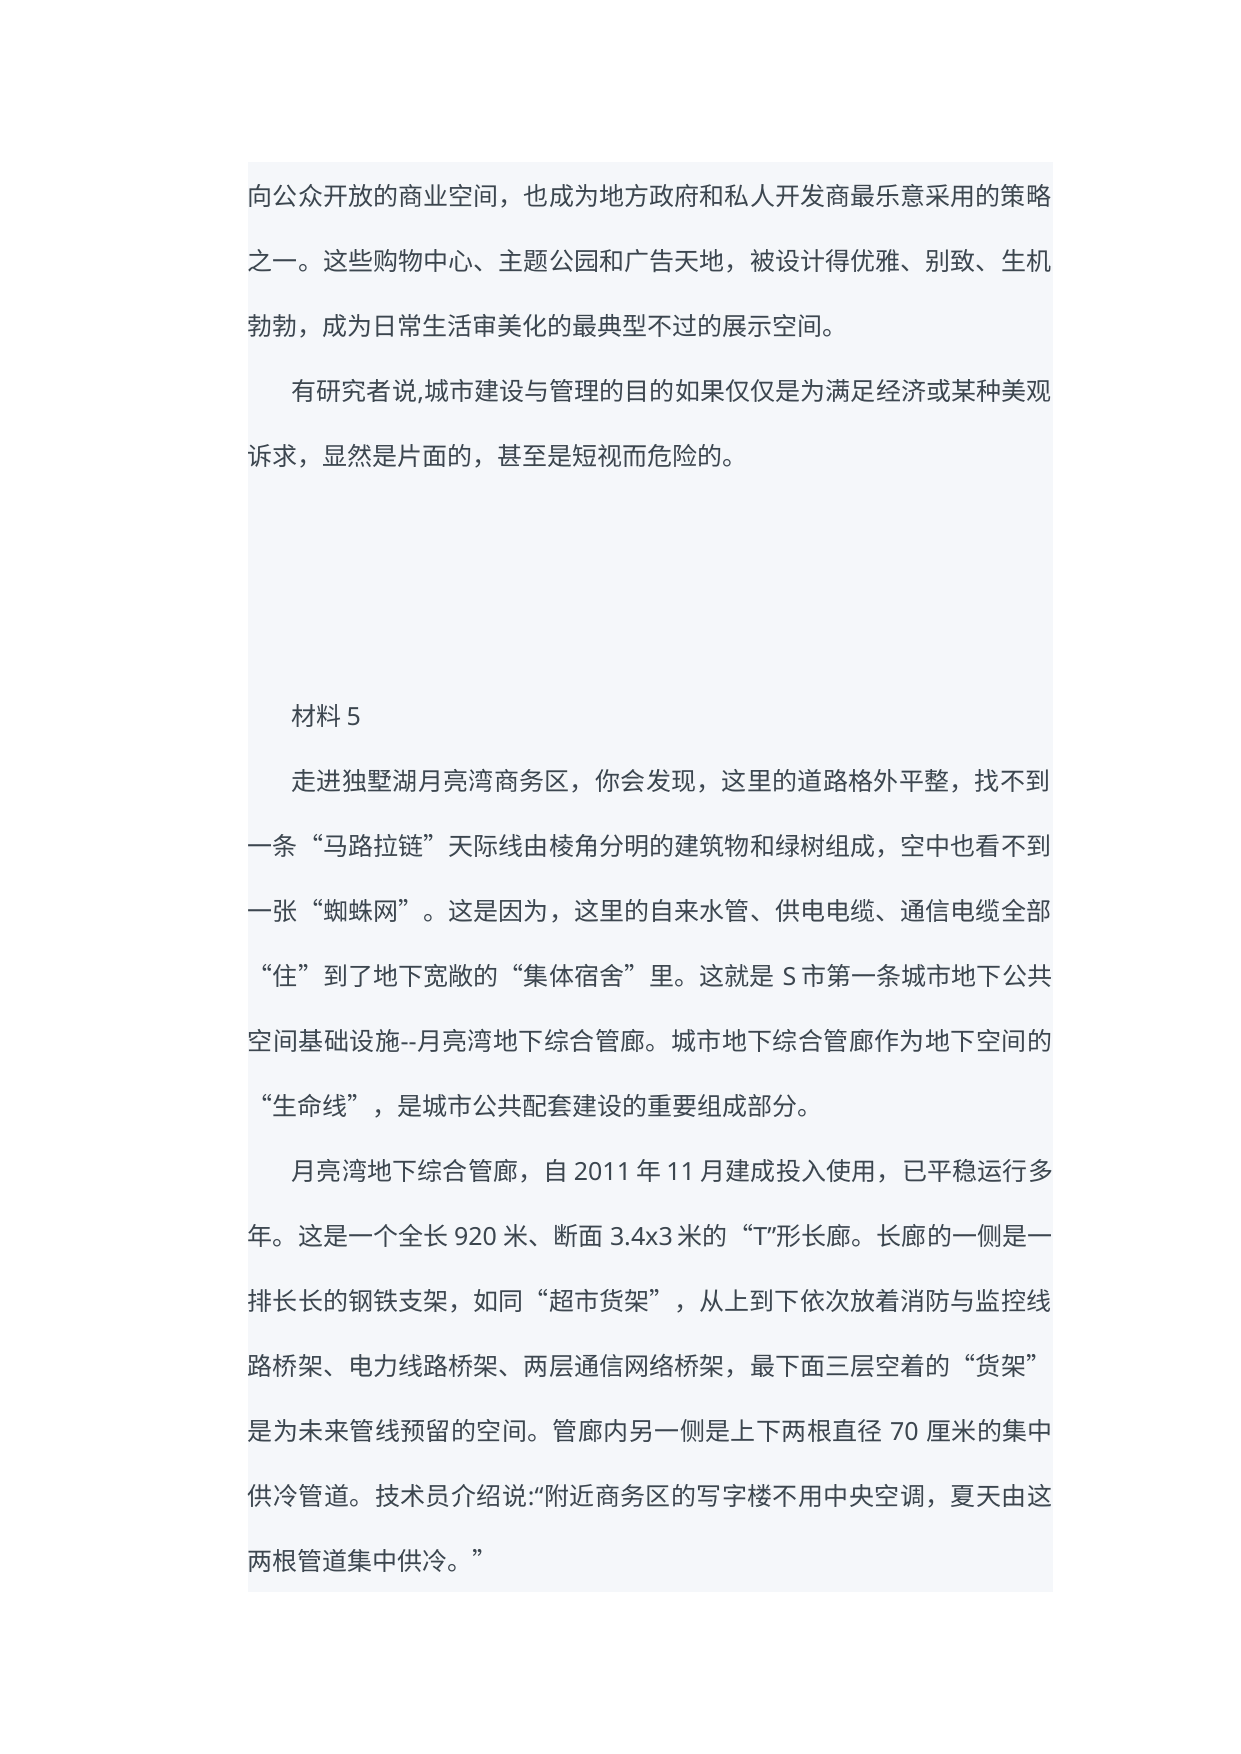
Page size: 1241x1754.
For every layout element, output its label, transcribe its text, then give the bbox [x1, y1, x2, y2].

list 有研究者说,城市建设与管理的目的如果仅仅是为满足经济或某种美观诉求，显然是片面的，甚至是短视而危险的。 [248, 357, 1053, 487]
list 月亮湾地下综合管廊，自2011年11月建成投入使用，已平稳运行多年。这是一个全长920 米、断面 3.4x3米的“T”形长廊。长廊的一侧是一排长长的钢铁支架，如同“超市货架”，从上到下依次放着消防与监控线路桥架、电力线路桥架、两层通信网络桥架，最下面三层空着的“货架”是为未来管线预留的空间。管廊内另一侧是上下两根直径 70 厘米的集中供冷管道。技术员介绍说:“附近商务区的写字楼不用中央空调，夏天由这两根管道集中供冷。” [248, 1137, 1053, 1592]
list 走进独墅湖月亮湾商务区，你会发现，这里的道路格外平整，找不到一条“马路拉链”天际线由棱角分明的建筑物和绿树组成，空中也看不到一张“蜘蛛网”。这是因为，这里的自来水管、供电电缆、通信电缆全部“住”到了地下宽敞的“集体宿舍”里。这就是 S市第一条城市地下公共空间基础设施--月亮湾地下综合管廊。城市地下综合管廊作为地下空间的“生命线”，是城市公共配套建设的重要组成部分。 [248, 747, 1053, 1137]
list 材料5 [248, 682, 1053, 747]
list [248, 162, 1053, 357]
